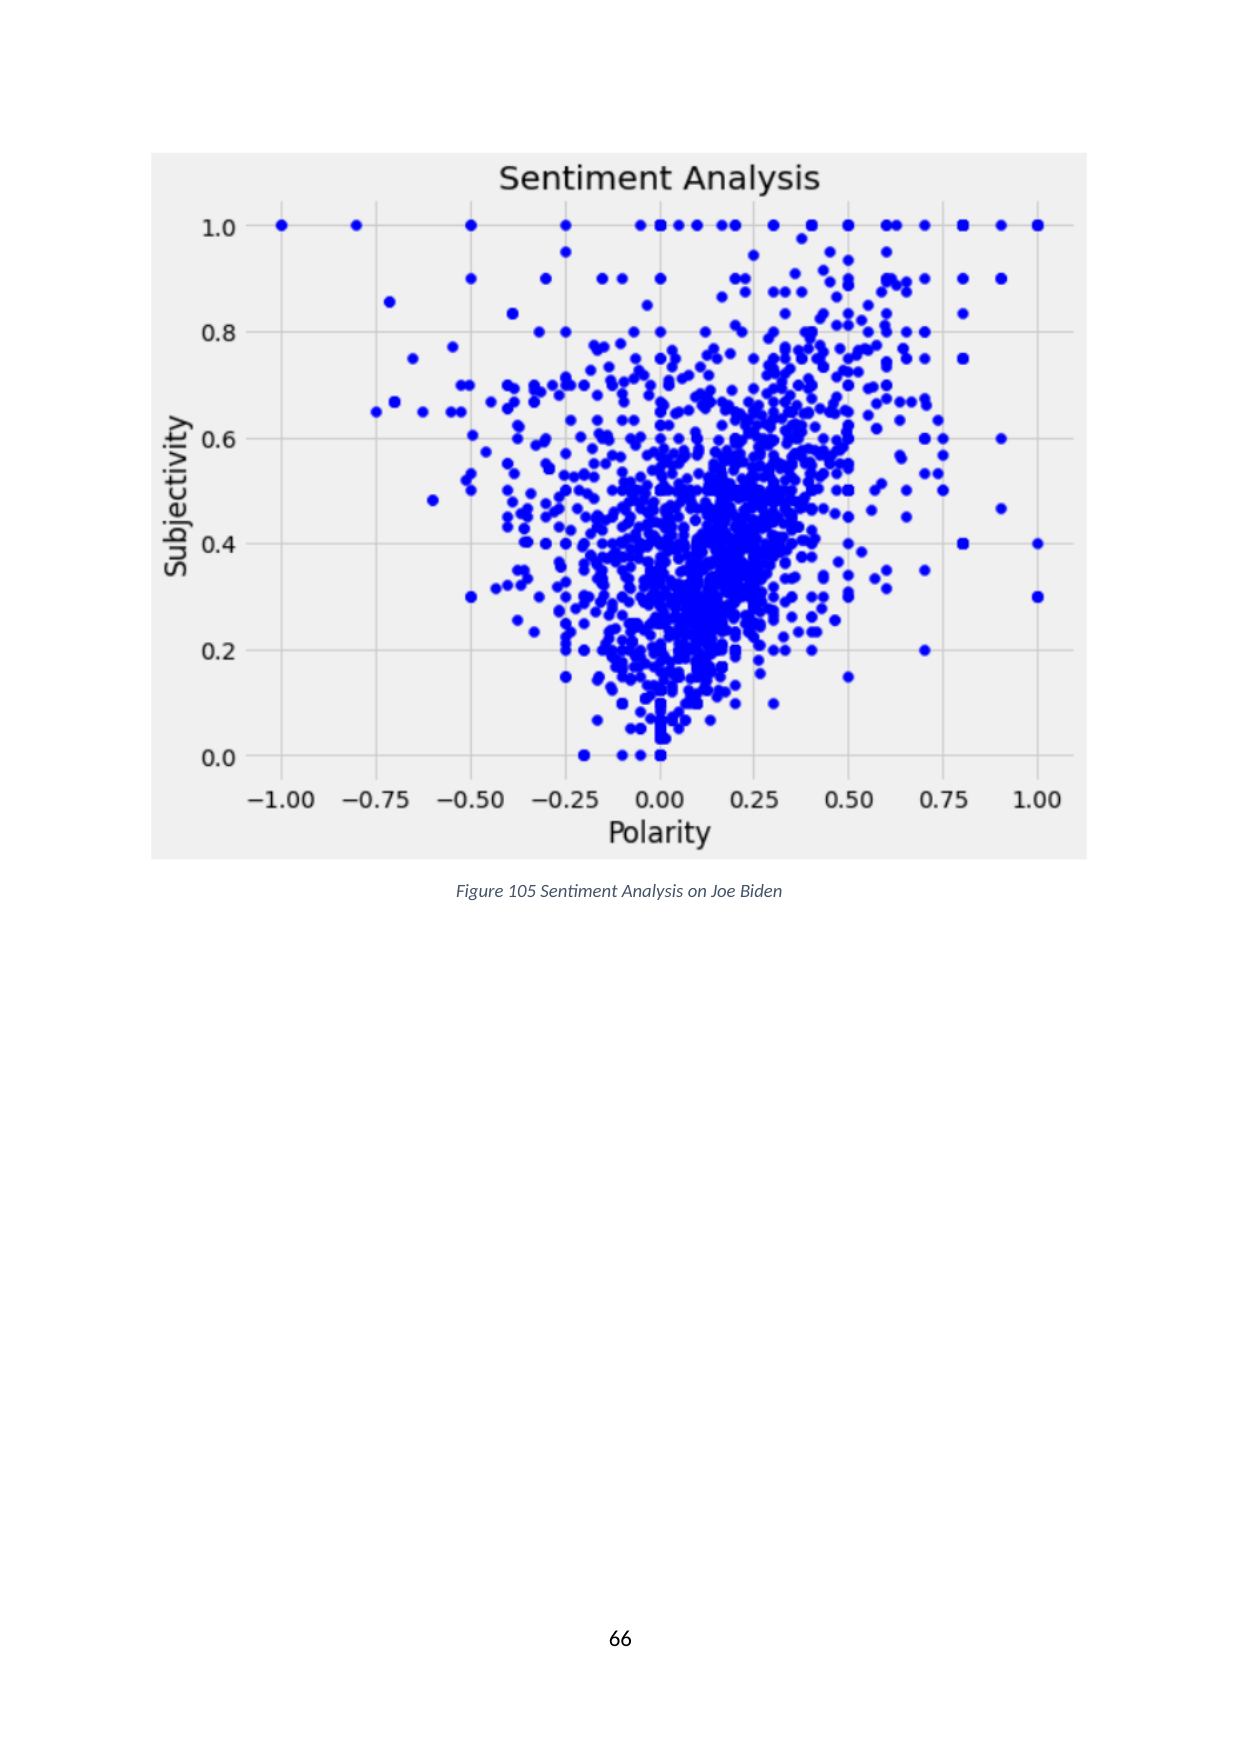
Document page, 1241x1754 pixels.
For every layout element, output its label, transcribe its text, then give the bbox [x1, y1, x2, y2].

text Figure 105 Sentiment Analysis on Joe Biden [150, 879, 1090, 902]
picture [150, 150, 1091, 861]
